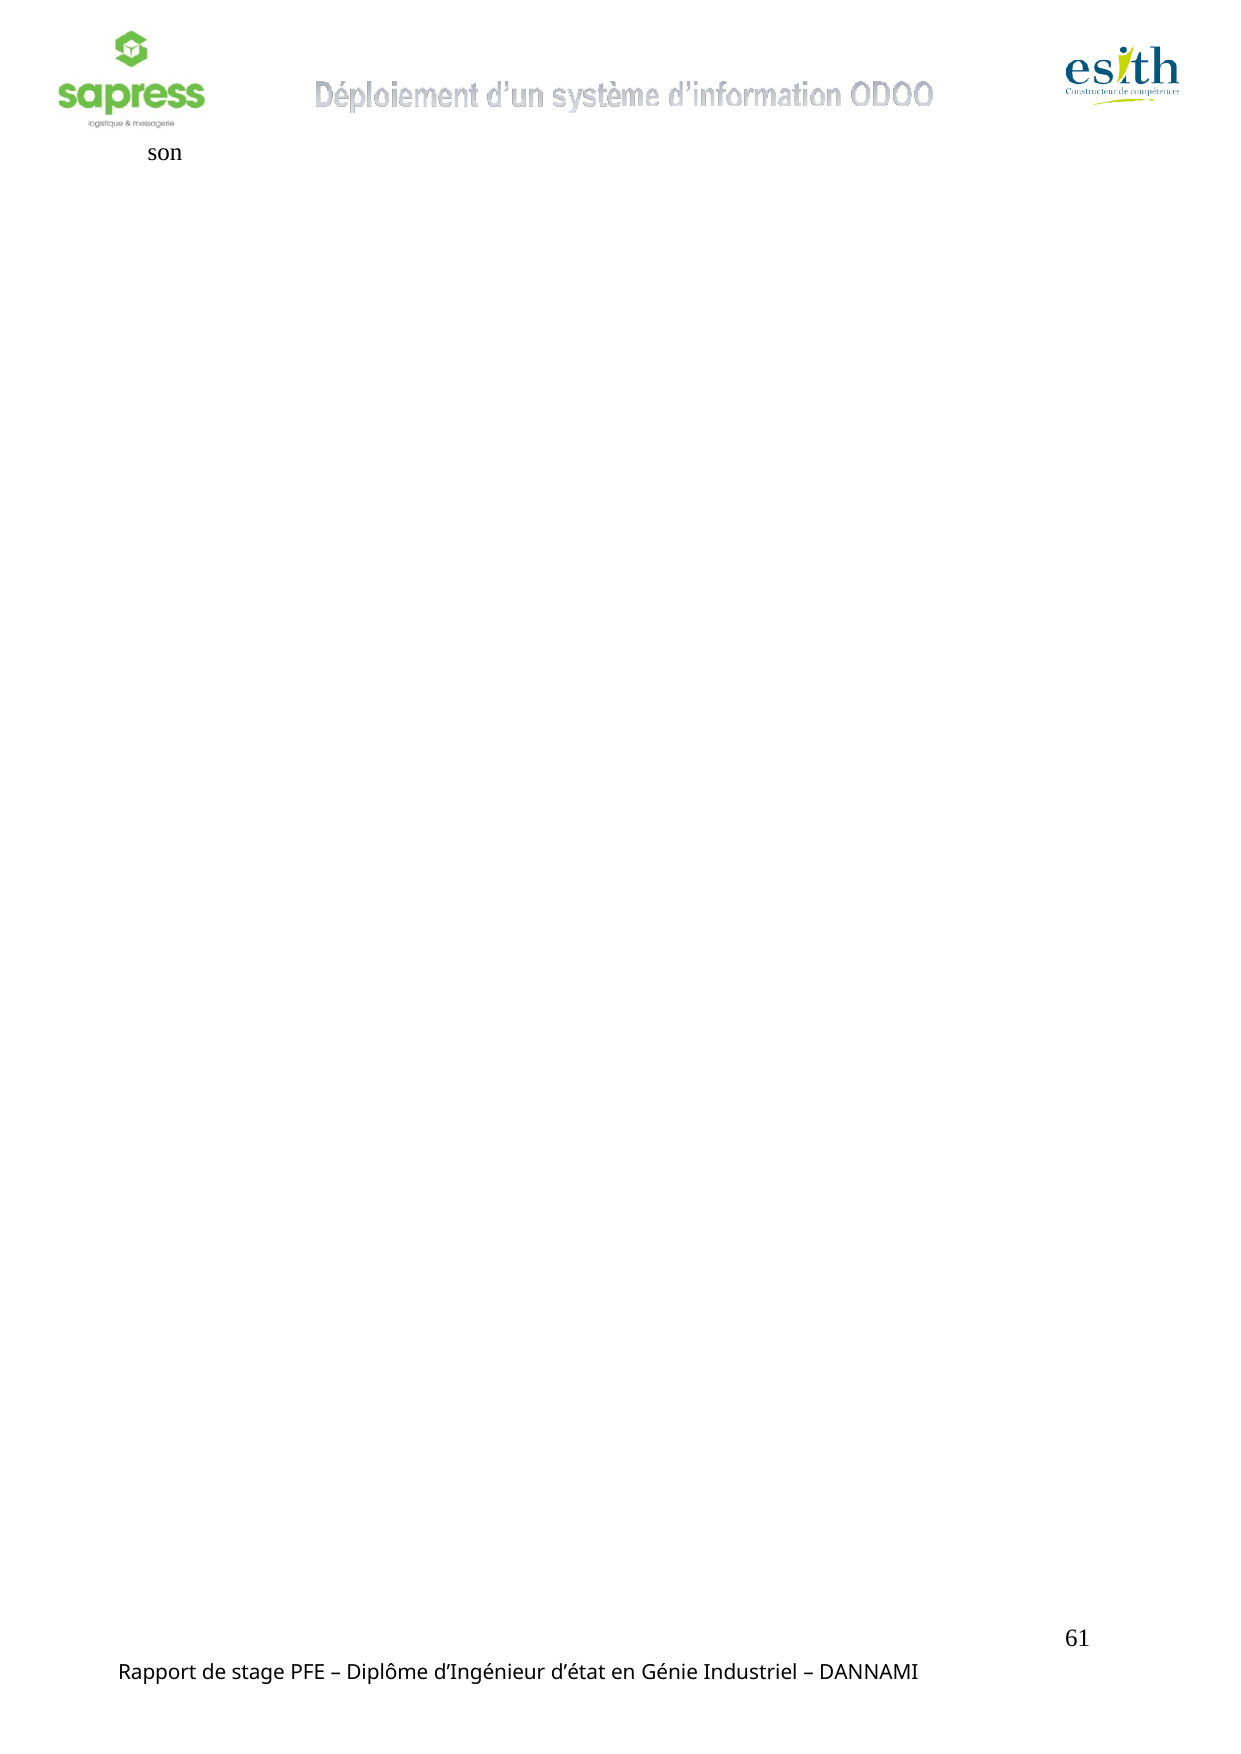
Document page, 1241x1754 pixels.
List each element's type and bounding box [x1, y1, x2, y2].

picture [56, 29, 209, 129]
picture [1065, 40, 1180, 106]
text [147, 137, 1092, 166]
picture [316, 80, 621, 113]
picture [622, 80, 933, 106]
